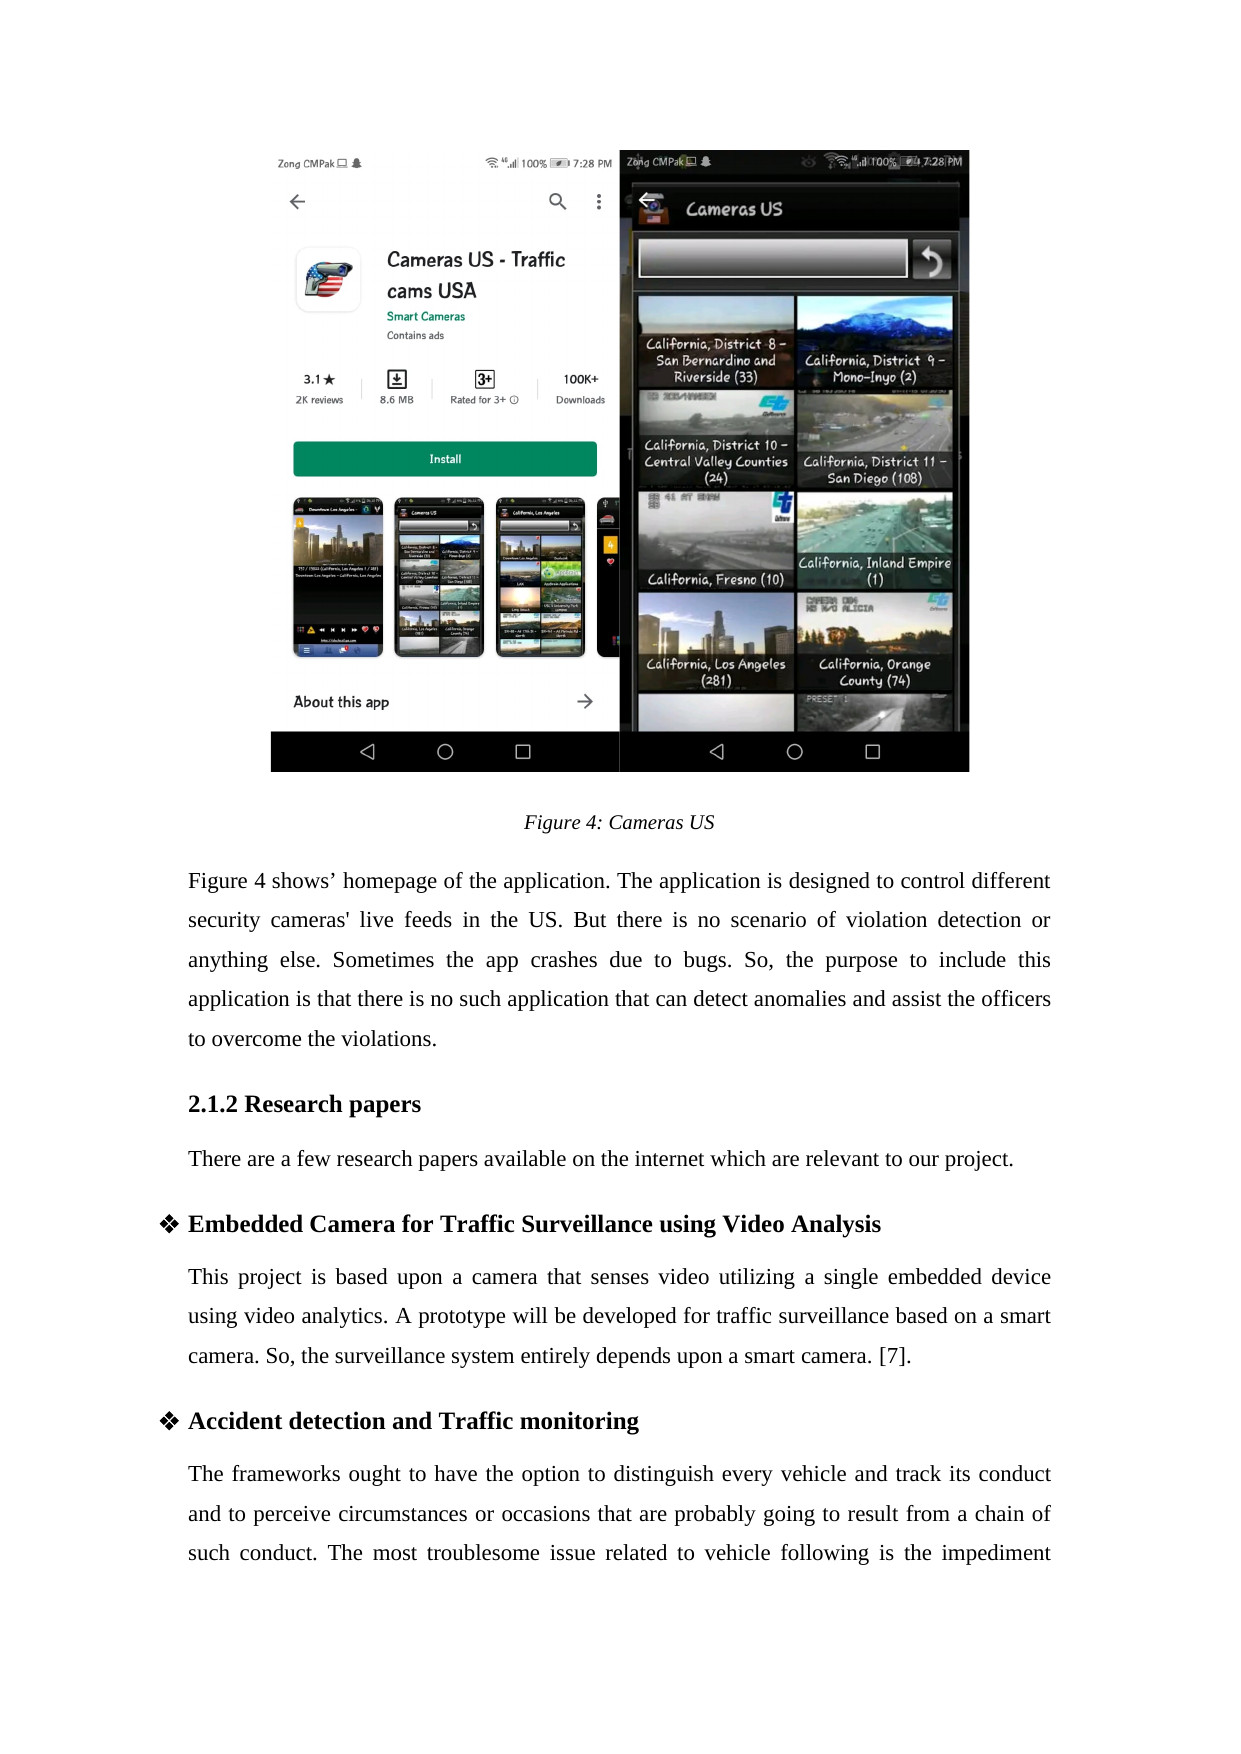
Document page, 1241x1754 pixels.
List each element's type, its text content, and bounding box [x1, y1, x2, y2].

text There are a few research papers available on the internet which are relevant to our project. [188, 1145, 1052, 1171]
text Figure 4: Cameras US [188, 810, 1052, 834]
subtitle Research papers [188, 1089, 1052, 1118]
list Embedded Camera for Traffic Surveillance using Video Analysis [158, 1209, 1052, 1238]
list Accident detection and Traffic monitoring [158, 1406, 1052, 1435]
picture [270, 150, 970, 772]
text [188, 1460, 1052, 1566]
text Figure 4 shows’ homepage of the application. The application is designed to control different security cameras' live feeds in the US. But there is no scenario of violation detection or anything else. Sometimes the app crashes due to bugs. So, the purpose to include this application is that there is no such application that can detect anomalies and assist the officers to overcome the violations. [188, 867, 1052, 1051]
text This project is based upon a camera that senses video utilizing a single embedded device using video analytics. A prototype will be developed for traffic surveillance based on a smart camera. So, the surveillance system entirely depends upon a smart camera.. [188, 1263, 1052, 1368]
